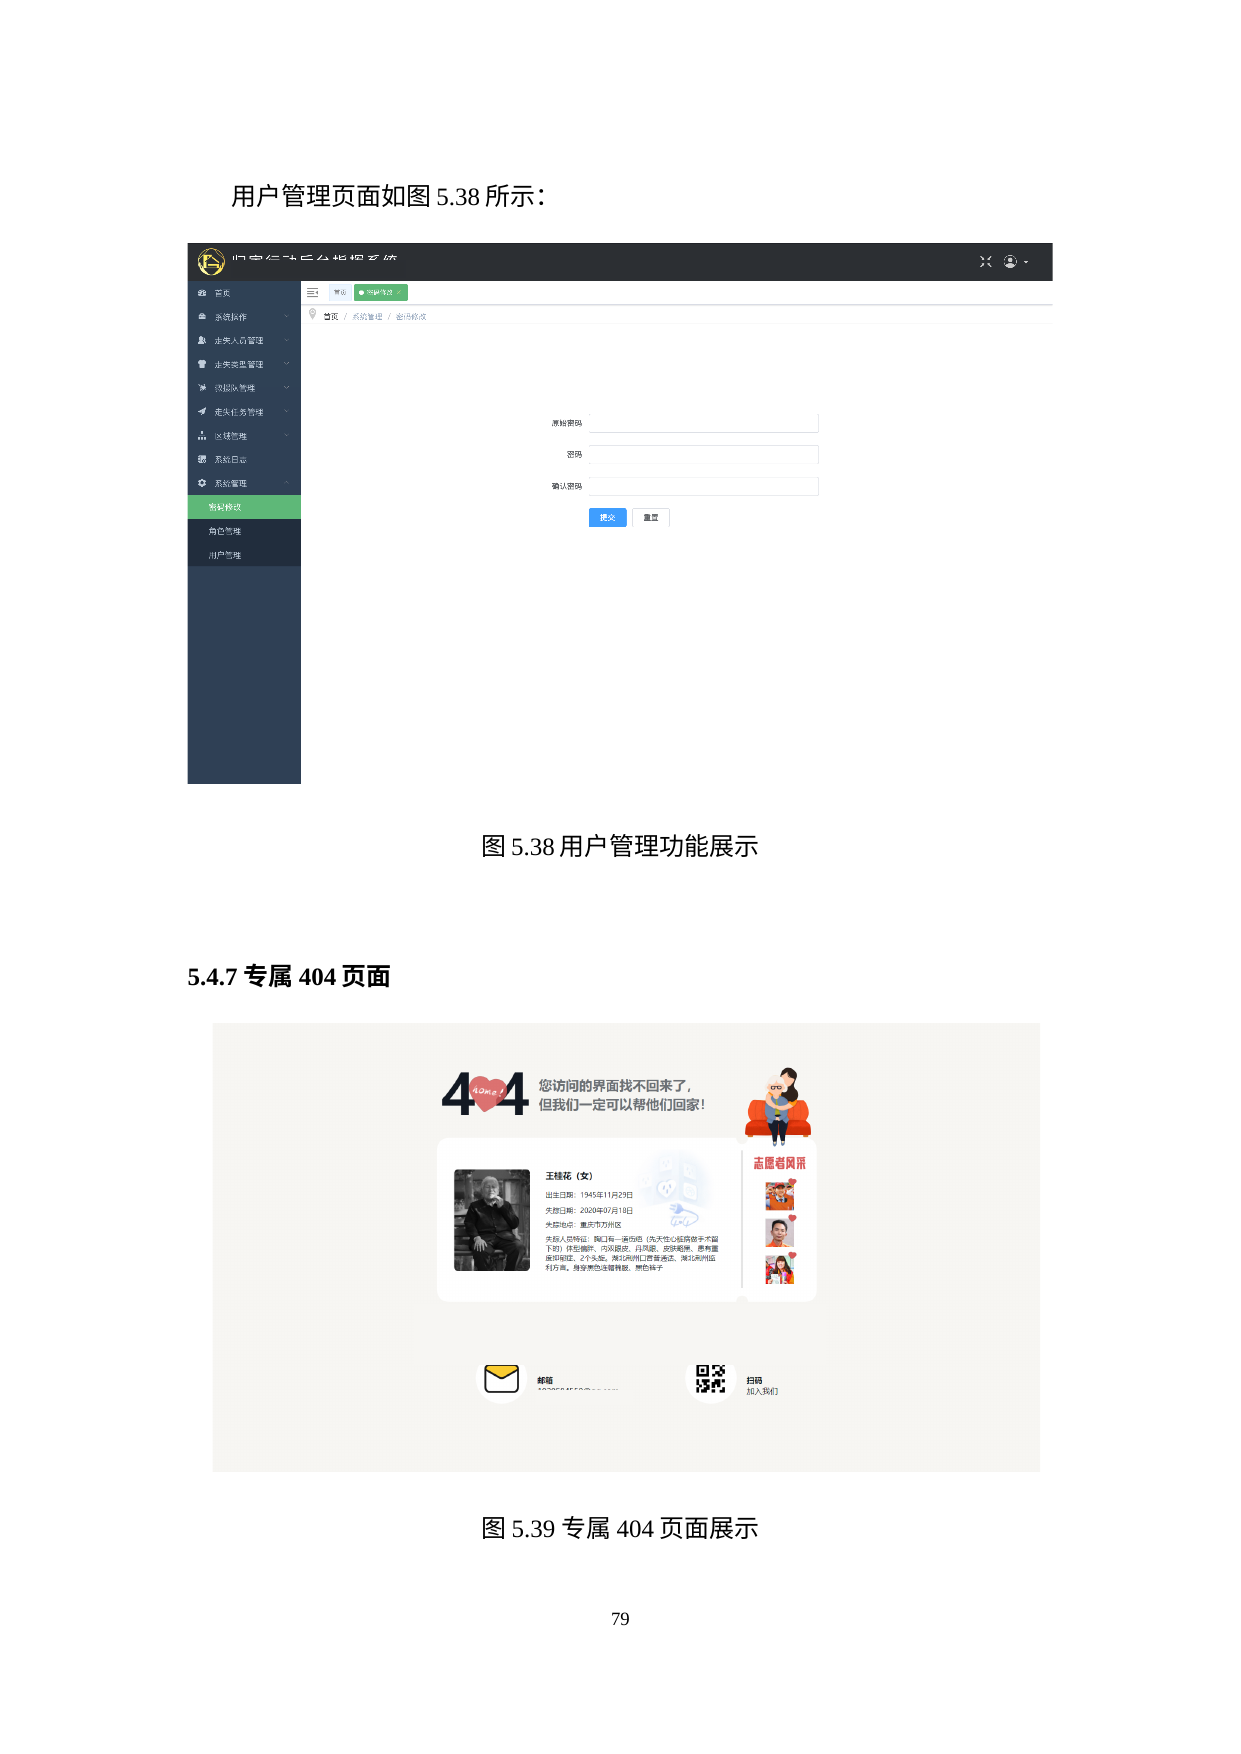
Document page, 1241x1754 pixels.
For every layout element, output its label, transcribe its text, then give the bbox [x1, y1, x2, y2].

picture [187, 243, 1053, 784]
text 图5.39 专属404页面展示 [187, 1494, 1053, 1559]
subtitle 5.4.7 专属404页面 [187, 942, 1053, 1007]
picture [212, 1023, 1041, 1472]
text 用户管理页面如图5.38所示： [187, 162, 1053, 227]
text 图5.38用户管理功能展示 [187, 812, 1053, 877]
